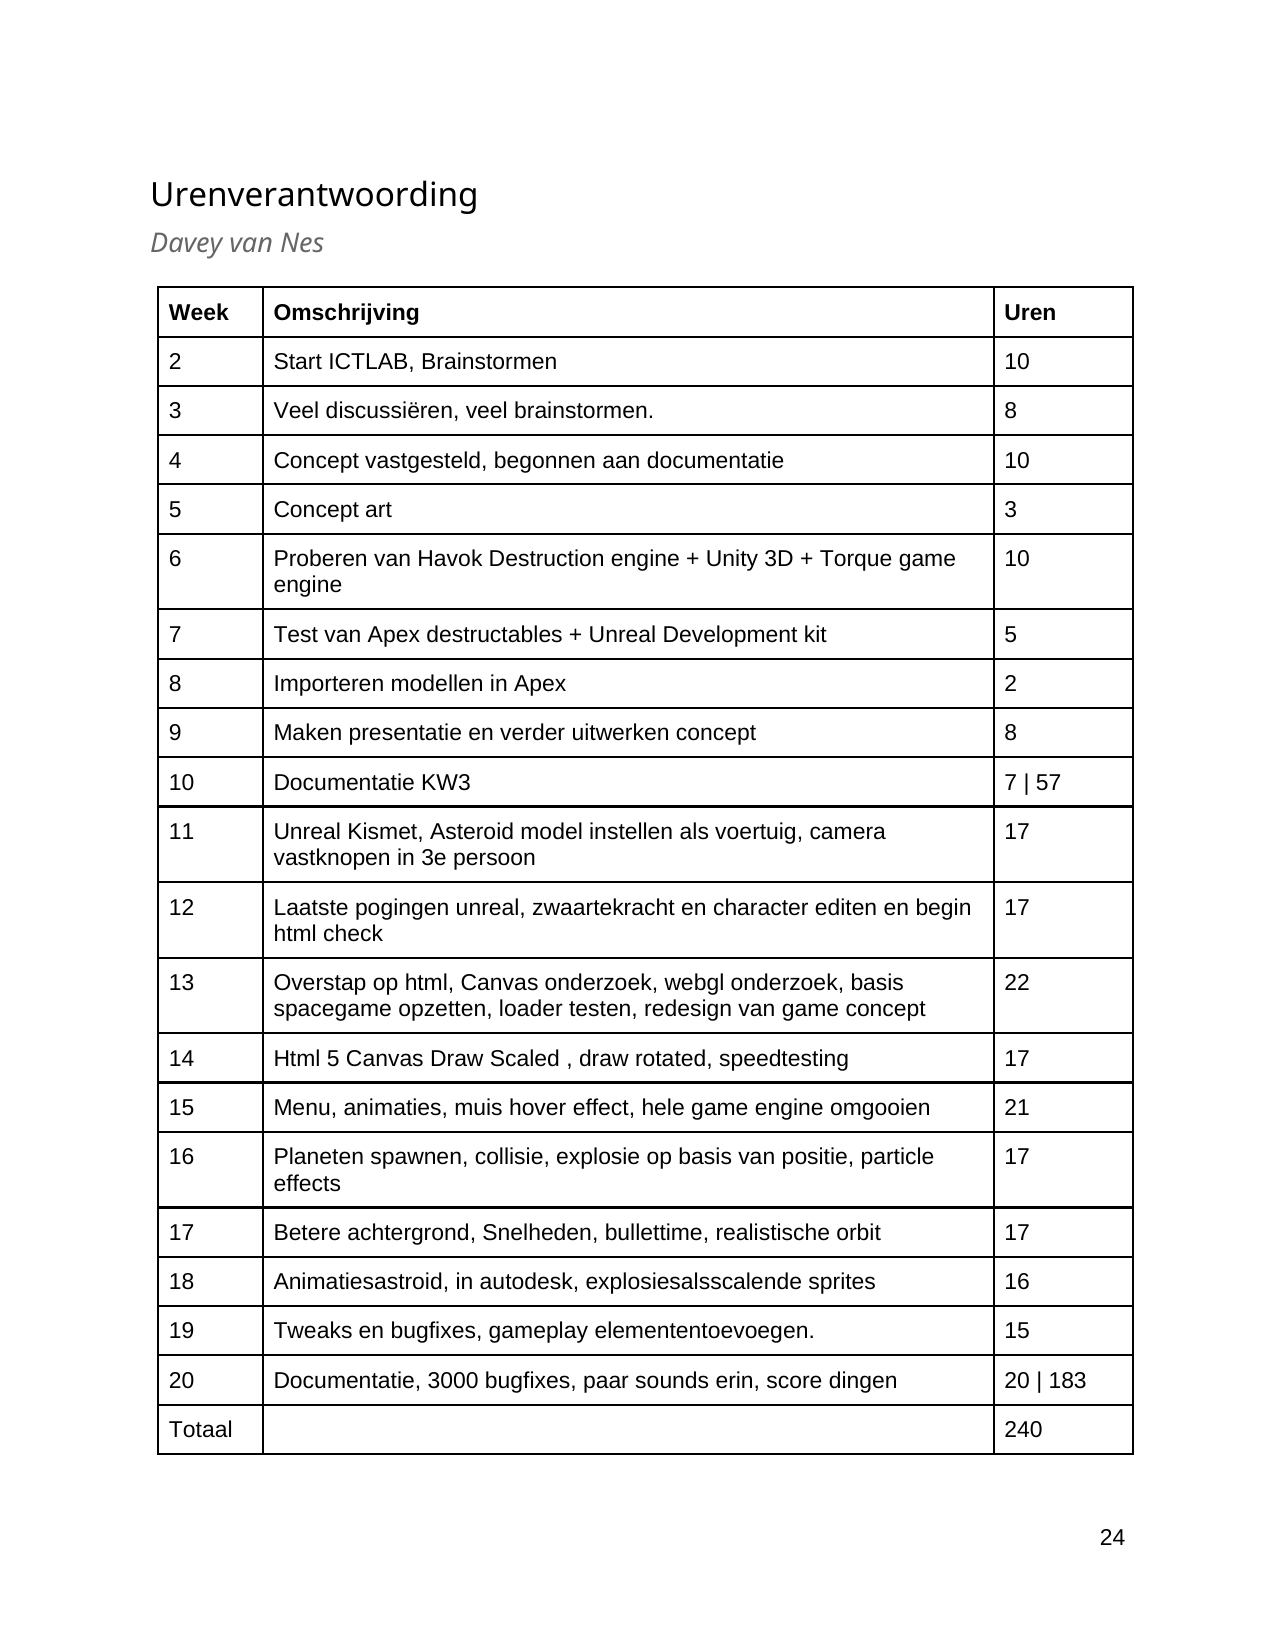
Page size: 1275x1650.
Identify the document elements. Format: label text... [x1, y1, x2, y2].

table_cell 17 [995, 1034, 1132, 1081]
table_cell 15 [159, 1084, 262, 1131]
table_cell 240 [995, 1406, 1132, 1453]
table_cell 22 [995, 959, 1132, 1032]
table_cell 2 [159, 338, 262, 385]
table_cell 10 [995, 338, 1132, 385]
table_cell 6 [159, 535, 262, 608]
table_cell 7 | 57 [995, 758, 1132, 805]
table_cell 17 [995, 883, 1132, 957]
table_cell Animatiesastroid, in autodesk, explosiesalsscalende sprites [264, 1258, 993, 1305]
table_cell Test van Apex destructables + Unreal Development kit [264, 610, 993, 657]
table_cell Documentatie KW3 [264, 758, 993, 805]
table_cell 10 [159, 758, 262, 805]
table_cell 21 [995, 1084, 1132, 1131]
table_cell 8 [995, 709, 1132, 756]
table_cell Menu, animaties, muis hover effect, hele game engine omgooien [264, 1084, 993, 1131]
table_cell 7 [159, 610, 262, 657]
table_cell 3 [159, 387, 262, 434]
table_cell Maken presentatie en verder uitwerken concept [264, 709, 993, 756]
table_cell 15 [995, 1307, 1132, 1354]
table_cell 10 [995, 535, 1132, 608]
table_cell Start ICTLAB, Brainstormen [264, 338, 993, 385]
table_cell 14 [159, 1034, 262, 1081]
table_cell 3 [995, 485, 1132, 533]
table_cell Overstap op html, Canvas onderzoek, webgl onderzoek, basis spacegame opzetten, loader testen, redesign van game concept [264, 959, 993, 1032]
table_cell 17 [995, 1133, 1132, 1206]
table_cell Veel discussiëren, veel brainstormen. [264, 387, 993, 434]
table_cell 5 [995, 610, 1132, 657]
subtitle Davey van Nes [150, 223, 1125, 260]
table_header Week [159, 288, 262, 336]
table_cell 16 [995, 1258, 1132, 1305]
table_cell 9 [159, 709, 262, 756]
table_cell Tweaks en bugfixes, gameplay elemententoevoegen. [264, 1307, 993, 1354]
table_cell [264, 1406, 993, 1453]
table_cell Planeten spawnen, collisie, explosie op basis van positie, particle effects [264, 1133, 993, 1206]
table_cell Betere achtergrond, Snelheden, bullettime, realistische orbit [264, 1209, 993, 1256]
table_cell 20 [159, 1356, 262, 1403]
table_header Omschrijving [264, 288, 993, 336]
table_cell 8 [159, 660, 262, 707]
table_cell Proberen van Havok Destruction engine + Unity 3D + Torque game engine [264, 535, 993, 608]
table_cell 20 | 183 [995, 1356, 1132, 1403]
subtitle Urenverantwoording [150, 171, 1125, 216]
table_cell Unreal Kismet, Asteroid model instellen als voertuig, camera vastknopen in 3e persoon [264, 808, 993, 881]
table_cell 17 [995, 808, 1132, 881]
table_cell 12 [159, 883, 262, 957]
table_cell Html 5 Canvas Draw Scaled , draw rotated, speedtesting [264, 1034, 993, 1081]
table_cell 2 [995, 660, 1132, 707]
table_cell Concept art [264, 485, 993, 533]
table_cell 5 [159, 485, 262, 533]
table_cell 13 [159, 959, 262, 1032]
table_cell 10 [995, 436, 1132, 483]
table_cell 17 [159, 1209, 262, 1256]
table_cell 4 [159, 436, 262, 483]
table_cell Documentatie, 3000 bugfixes, paar sounds erin, score dingen [264, 1356, 993, 1403]
table_cell 11 [159, 808, 262, 881]
table_cell Laatste pogingen unreal, zwaartekracht en character editen en begin html check [264, 883, 993, 957]
table_cell 17 [995, 1209, 1132, 1256]
table_cell 8 [995, 387, 1132, 434]
table_cell Totaal [159, 1406, 262, 1453]
table_cell 18 [159, 1258, 262, 1305]
table_cell 19 [159, 1307, 262, 1354]
table_cell Importeren modellen in Apex [264, 660, 993, 707]
table_cell Concept vastgesteld, begonnen aan documentatie [264, 436, 993, 483]
table_cell 16 [159, 1133, 262, 1206]
table_header Uren [995, 288, 1132, 336]
